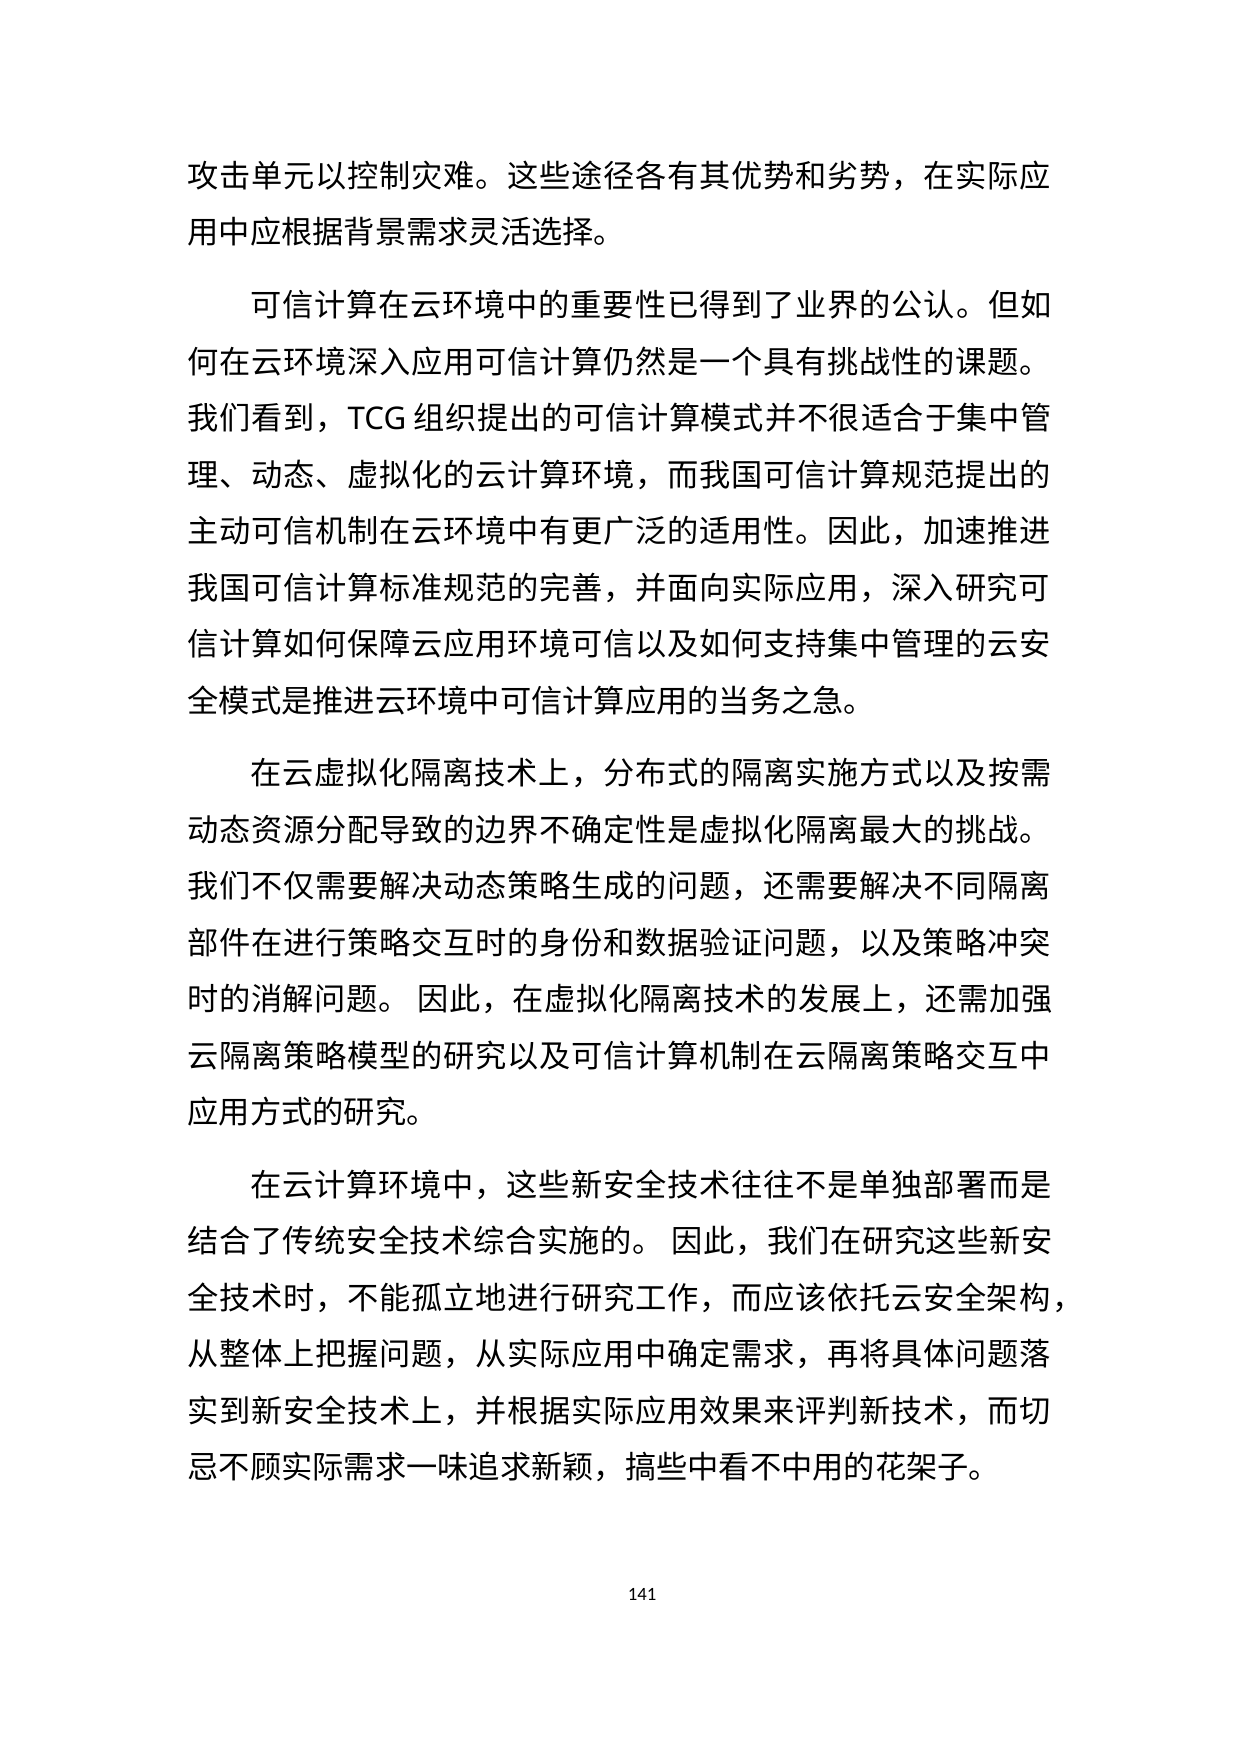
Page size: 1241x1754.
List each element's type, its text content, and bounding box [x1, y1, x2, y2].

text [187, 151, 1053, 253]
text 可信计算在云环境中的重要性已得到了业界的公认。但如何在云环境深入应用可信计算仍然是一个具有挑战性的课题。我们看到，TCG组织提出的可信计算模式并不很适合于集中管理、动态、虚拟化的云计算环境，而我国可信计算规范提出的主动可信机制在云环境中有更广泛的适用性。因此，加速推进我国可信计算标准规范的完善，并面向实际应用，深入研究可信计算如何保障云应用环境可信以及如何支持集中管理的云安全模式是推进云环境中可信计算应用的当务之急。 [187, 280, 1053, 721]
text 在云计算环境中，这些新安全技术往往不是单独部署而是结合了传统安全技术综合实施的。 因此，我们在研究这些新安全技术时，不能孤立地进行研究工作，而应该依托云安全架构，从整体上把握问题，从实际应用中确定需求，再将具体问题落实到新安全技术上，并根据实际应用效果来评判新技术，而切忌不顾实际需求一味追求新颖，搞些中看不中用的花架子。 [187, 1160, 1053, 1487]
text 在云虚拟化隔离技术上，分布式的隔离实施方式以及按需动态资源分配导致的边界不确定性是虚拟化隔离最大的挑战。我们不仅需要解决动态策略生成的问题，还需要解决不同隔离部件在进行策略交互时的身份和数据验证问题，以及策略冲突时的消解问题。 因此，在虚拟化隔离技术的发展上，还需加强云隔离策略模型的研究以及可信计算机制在云隔离策略交互中应用方式的研究。 [187, 748, 1053, 1132]
